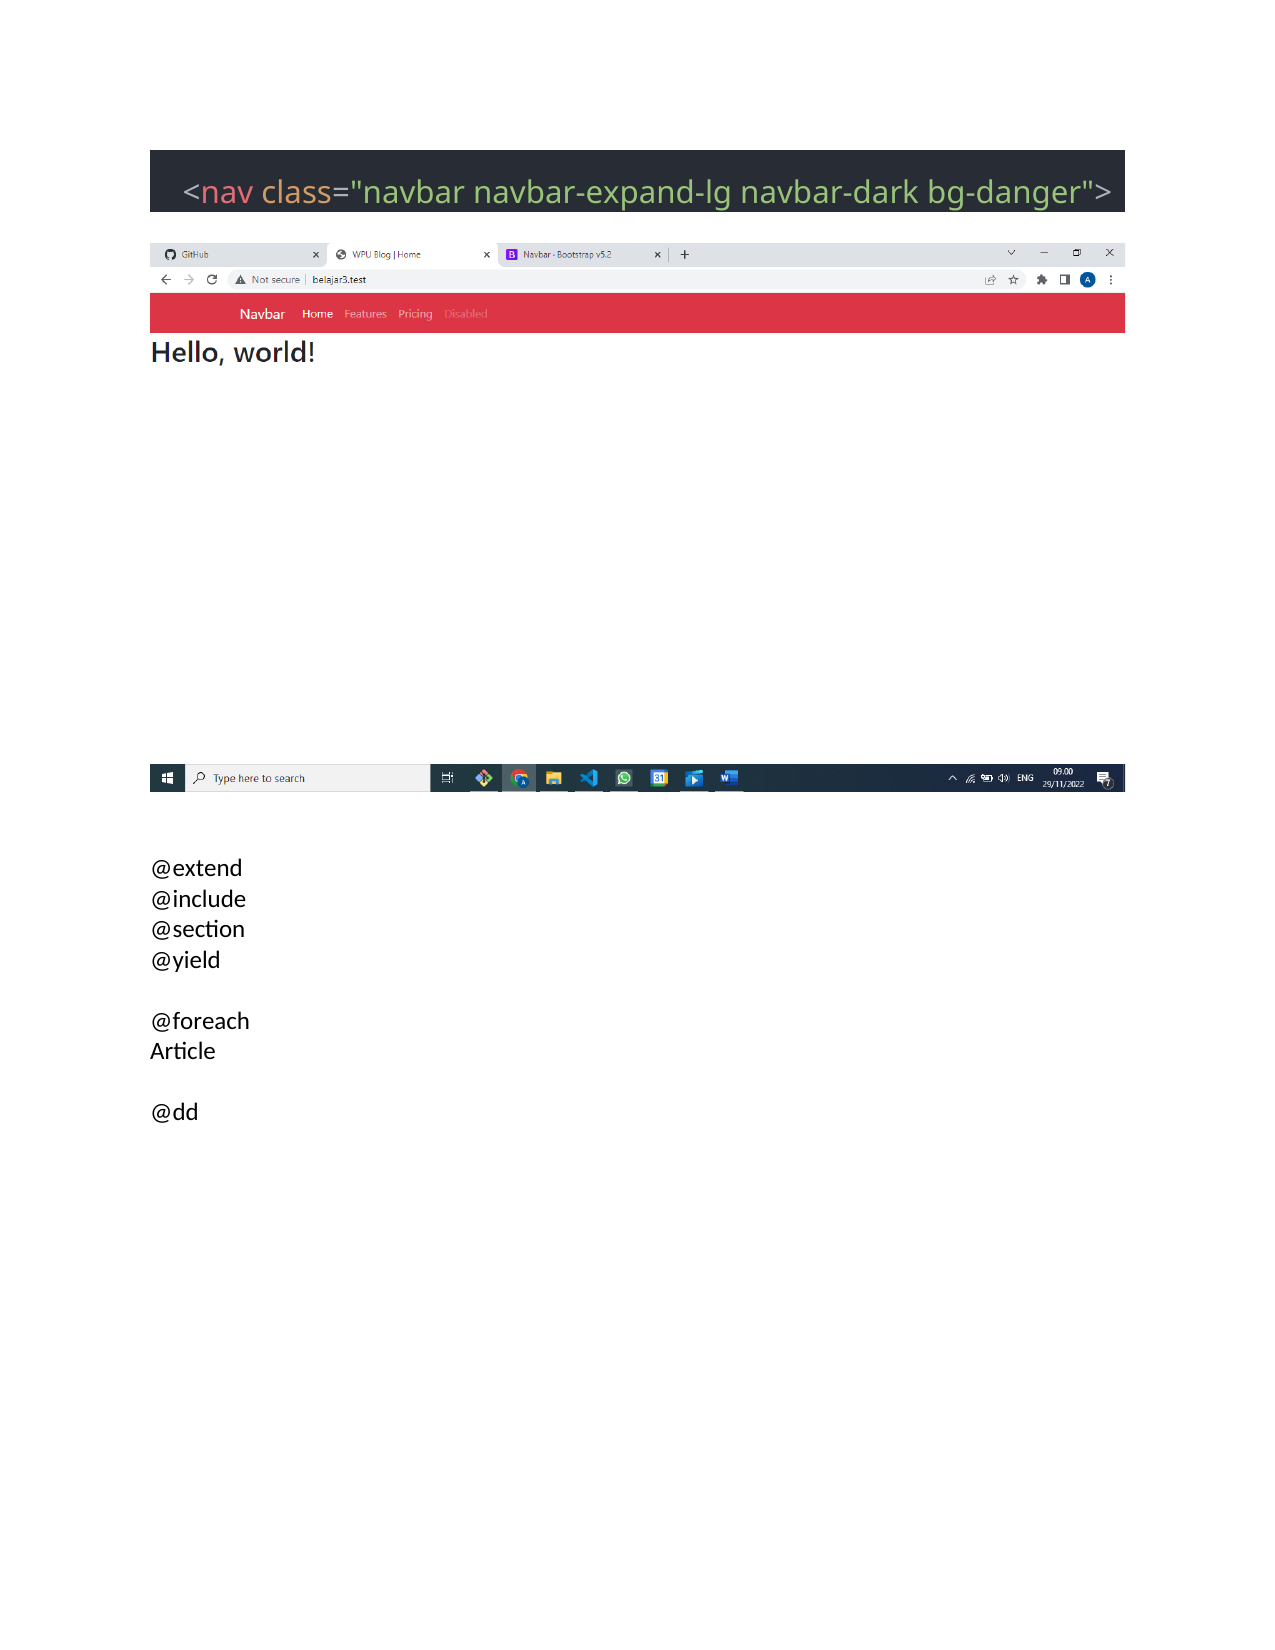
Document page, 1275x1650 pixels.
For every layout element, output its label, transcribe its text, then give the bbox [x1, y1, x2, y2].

text @extend [150, 852, 1125, 883]
picture [150, 243, 1125, 792]
text Article [150, 1035, 1125, 1066]
text @include [150, 883, 1125, 913]
text @dd [150, 1096, 1125, 1127]
text @section [150, 913, 1125, 944]
text @foreach [150, 1005, 1125, 1035]
text <nav class="navbar navbar-expand-lg navbar-dark bg-danger"> [150, 150, 1125, 212]
text @yield [150, 944, 1125, 974]
